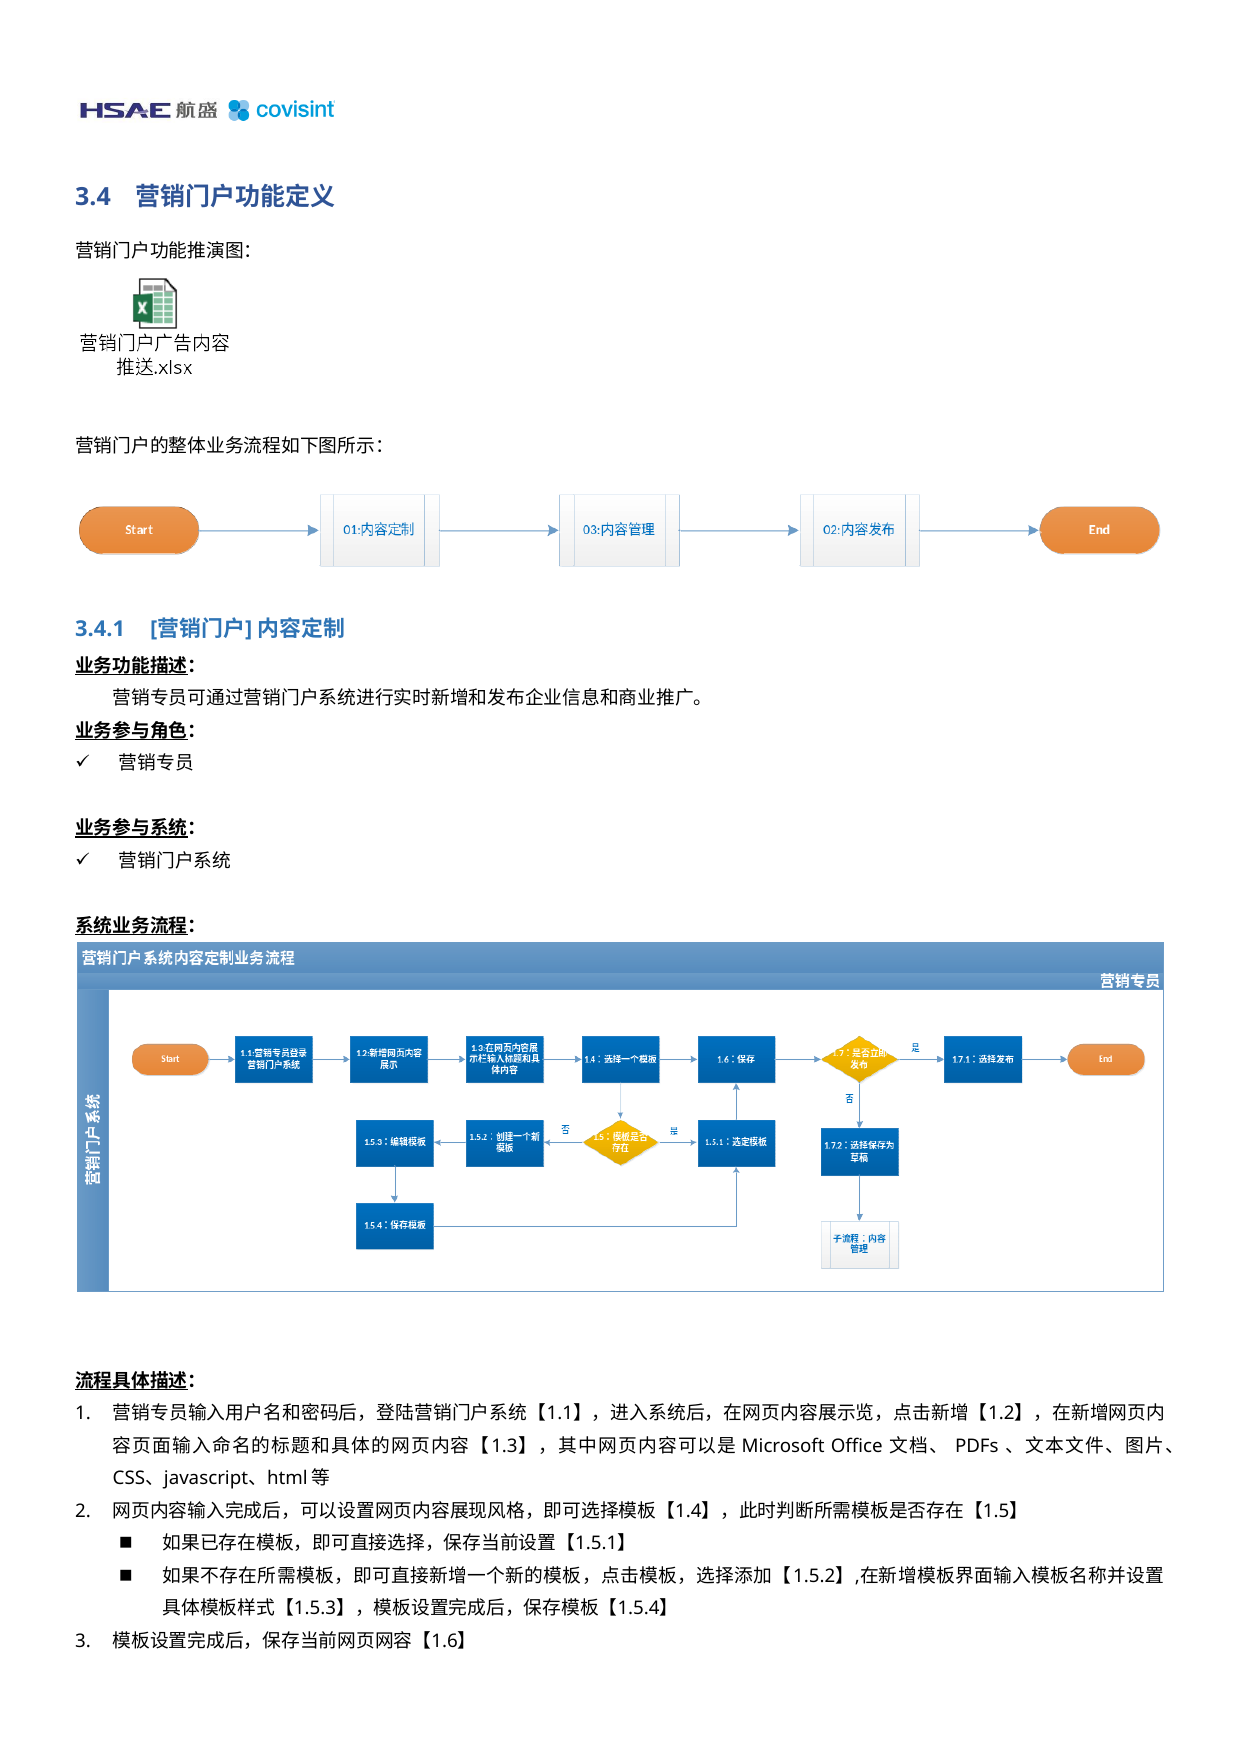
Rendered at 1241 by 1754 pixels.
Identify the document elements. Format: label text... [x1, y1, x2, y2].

subtitle 营销门户功能定义 [75, 162, 1165, 227]
text 系统业务流程： [75, 908, 1165, 940]
text 流程具体描述： [75, 1363, 1165, 1395]
list 网页内容输入完成后，可以设置网页内容展现风格，即可选择模板【1.4】，此时判断所需模板是否存在【1.5】 [75, 1493, 1165, 1525]
text 业务功能描述： [75, 648, 1165, 680]
text 业务参与系统： [75, 810, 1165, 843]
picture [228, 88, 335, 132]
text 营销门户功能推演图： [75, 233, 1165, 265]
list 营销门户系统 [75, 843, 1165, 875]
list 如果已存在模板，即可直接选择，保存当前设置【1.5.1】 [119, 1525, 1165, 1558]
text 业务参与角色： [75, 713, 1165, 745]
list 营销专员输入用户名和密码后，登陆营销门户系统【1.1】，进入系统后，在网页内容展示览，点击新增【1.2】，在新增网页内容页面输入命名的标题和具体的网页内容【1.3】，其中网页内容可以是Microsoft Office 文档、 PDFs 、文本文件、图片、CSS、javascript、html等 [75, 1395, 1165, 1493]
subtitle [营销门户] 内容定制 [75, 611, 1165, 644]
list 模板设置完成后，保存当前网页网容【1.6】 [75, 1623, 1165, 1655]
text 营销专员可通过营销门户系统进行实时新增和发布企业信息和商业推广。 [75, 680, 1165, 713]
text 营销门户的整体业务流程如下图所示： [75, 428, 1165, 460]
list 营销专员 [75, 745, 1165, 778]
list 如果不存在所需模板，即可直接新增一个新的模板，点击模板，选择添加【1.5.2】,在新增模板界面输入模板名称并设置具体模板样式【1.5.3】，模板设置完成后，保存模板【1.5.4】 [119, 1558, 1165, 1623]
picture [75, 89, 224, 132]
